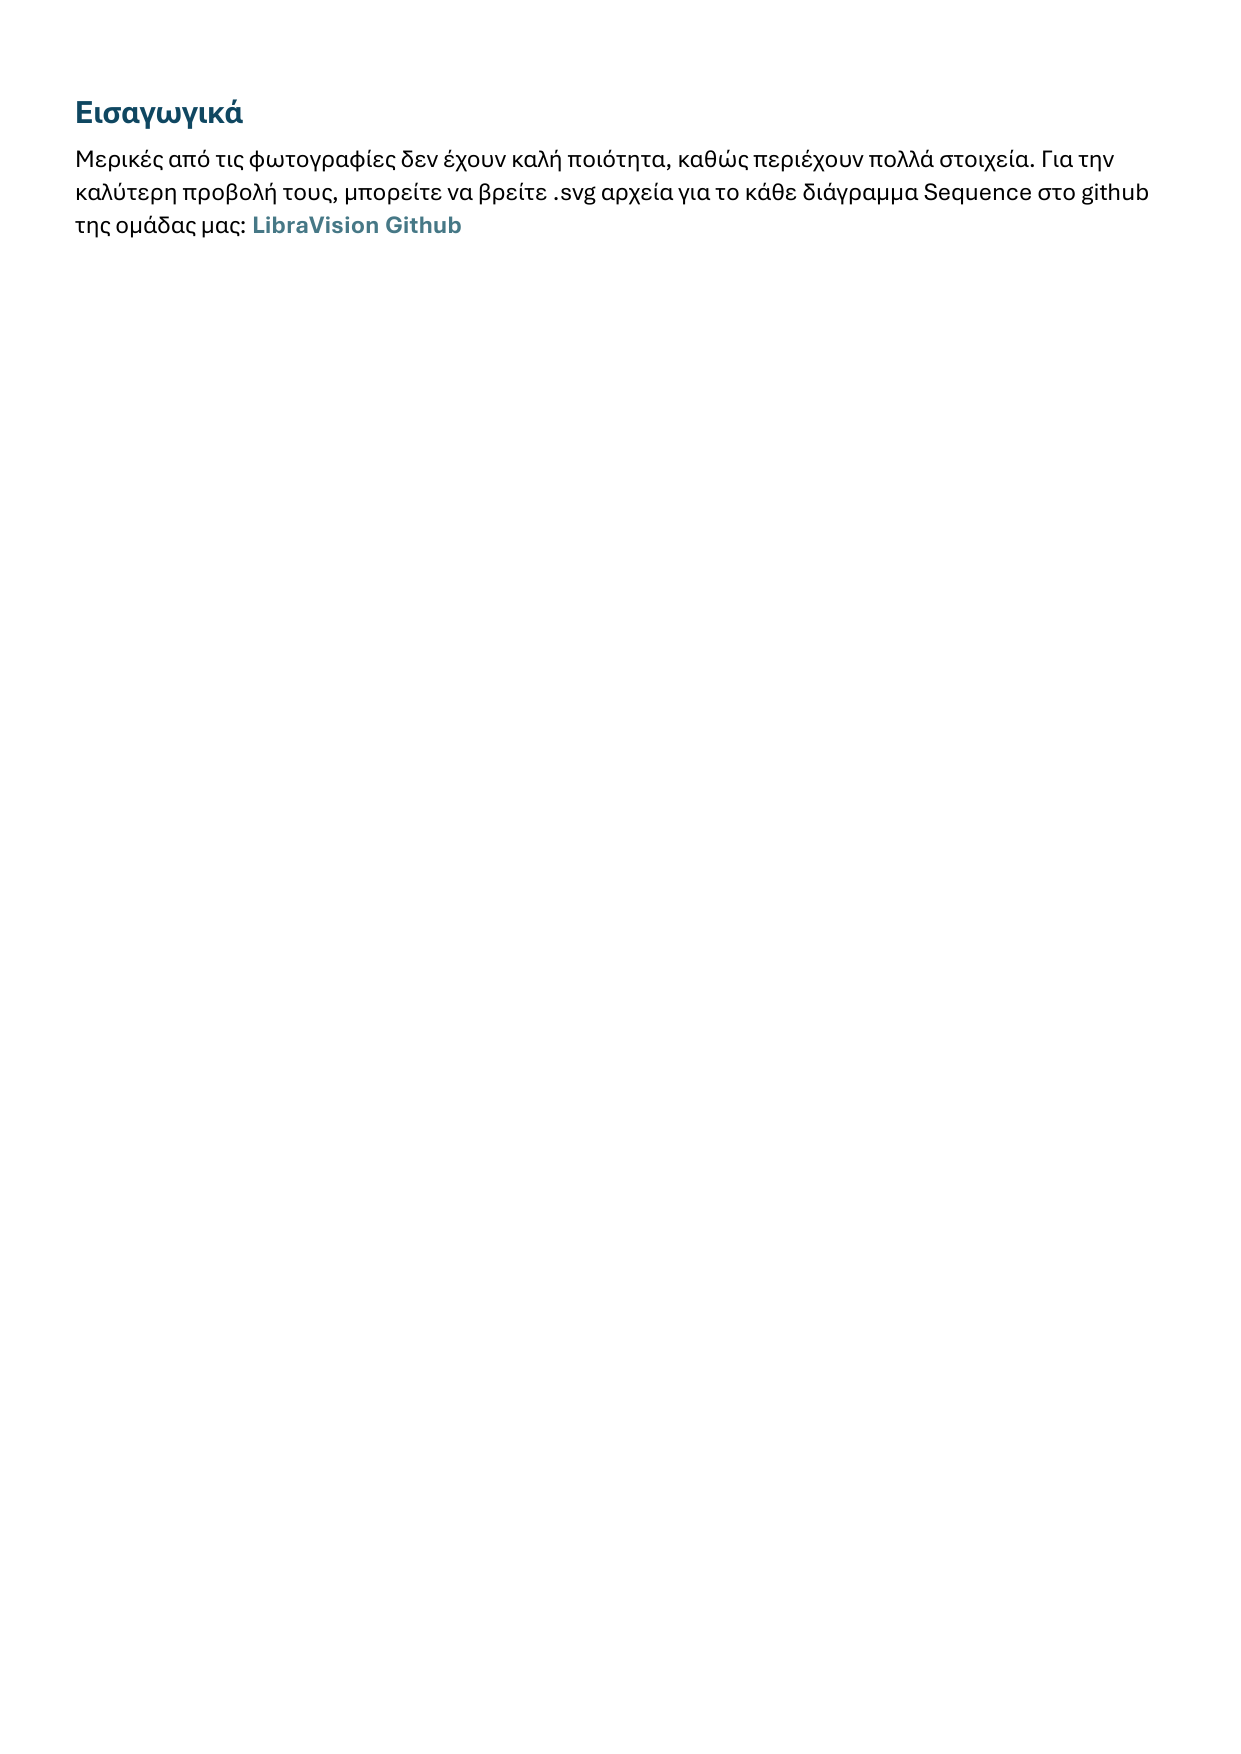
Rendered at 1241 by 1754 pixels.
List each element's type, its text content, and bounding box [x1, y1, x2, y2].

subtitle Εισαγωγικά [75, 92, 1165, 132]
text Μερικές από τις φωτογραφίες δεν έχουν καλή ποιότητα, καθώς περιέχουν πολλά στοιχεία. Για την καλύτερη προβολή τους, μπορείτε να βρείτε .svg αρχεία για το κάθε διάγραμμα Sequence στο github της ομάδας μας: LibraVision Github [75, 144, 1165, 240]
